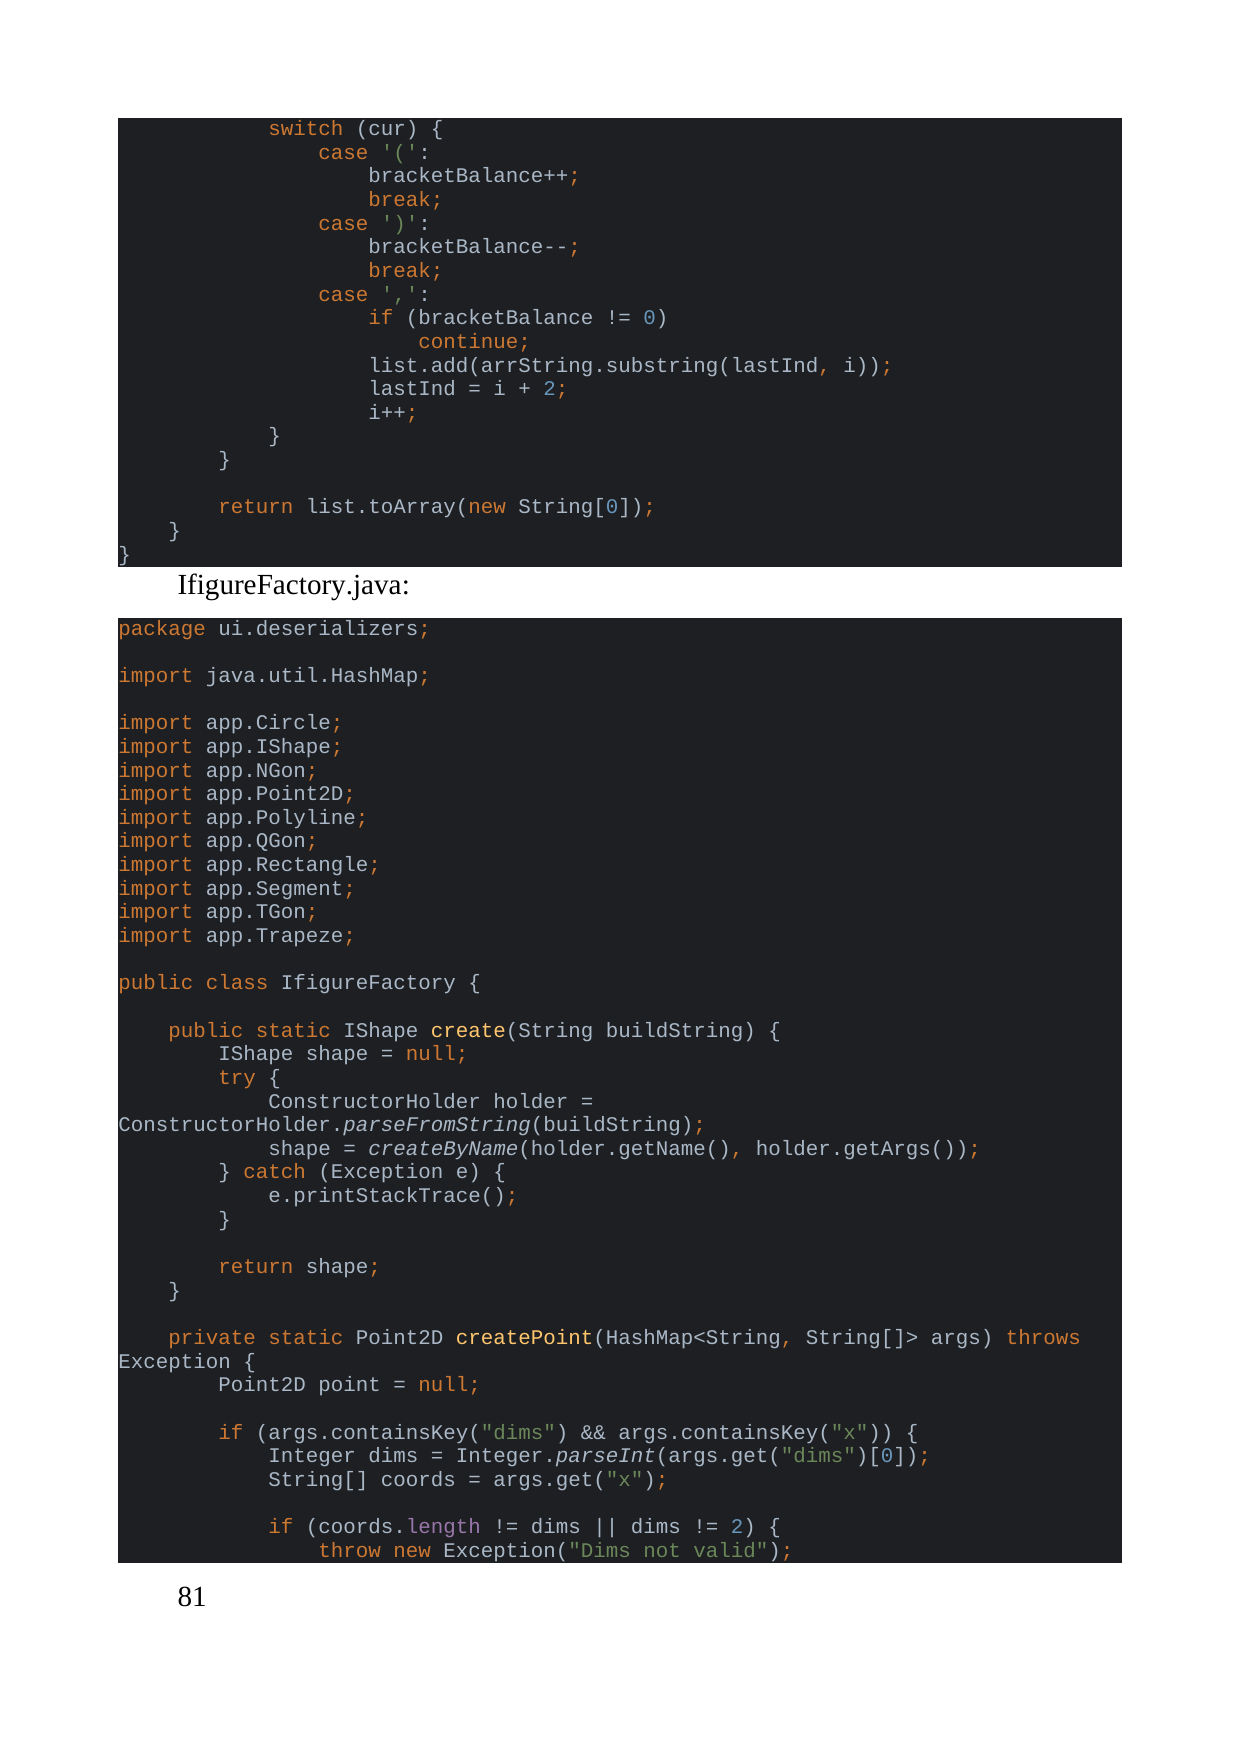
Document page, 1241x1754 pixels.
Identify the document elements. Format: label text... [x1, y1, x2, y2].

text IfigureFactory.java: [118, 567, 1122, 601]
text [118, 118, 1122, 567]
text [118, 618, 1122, 1563]
